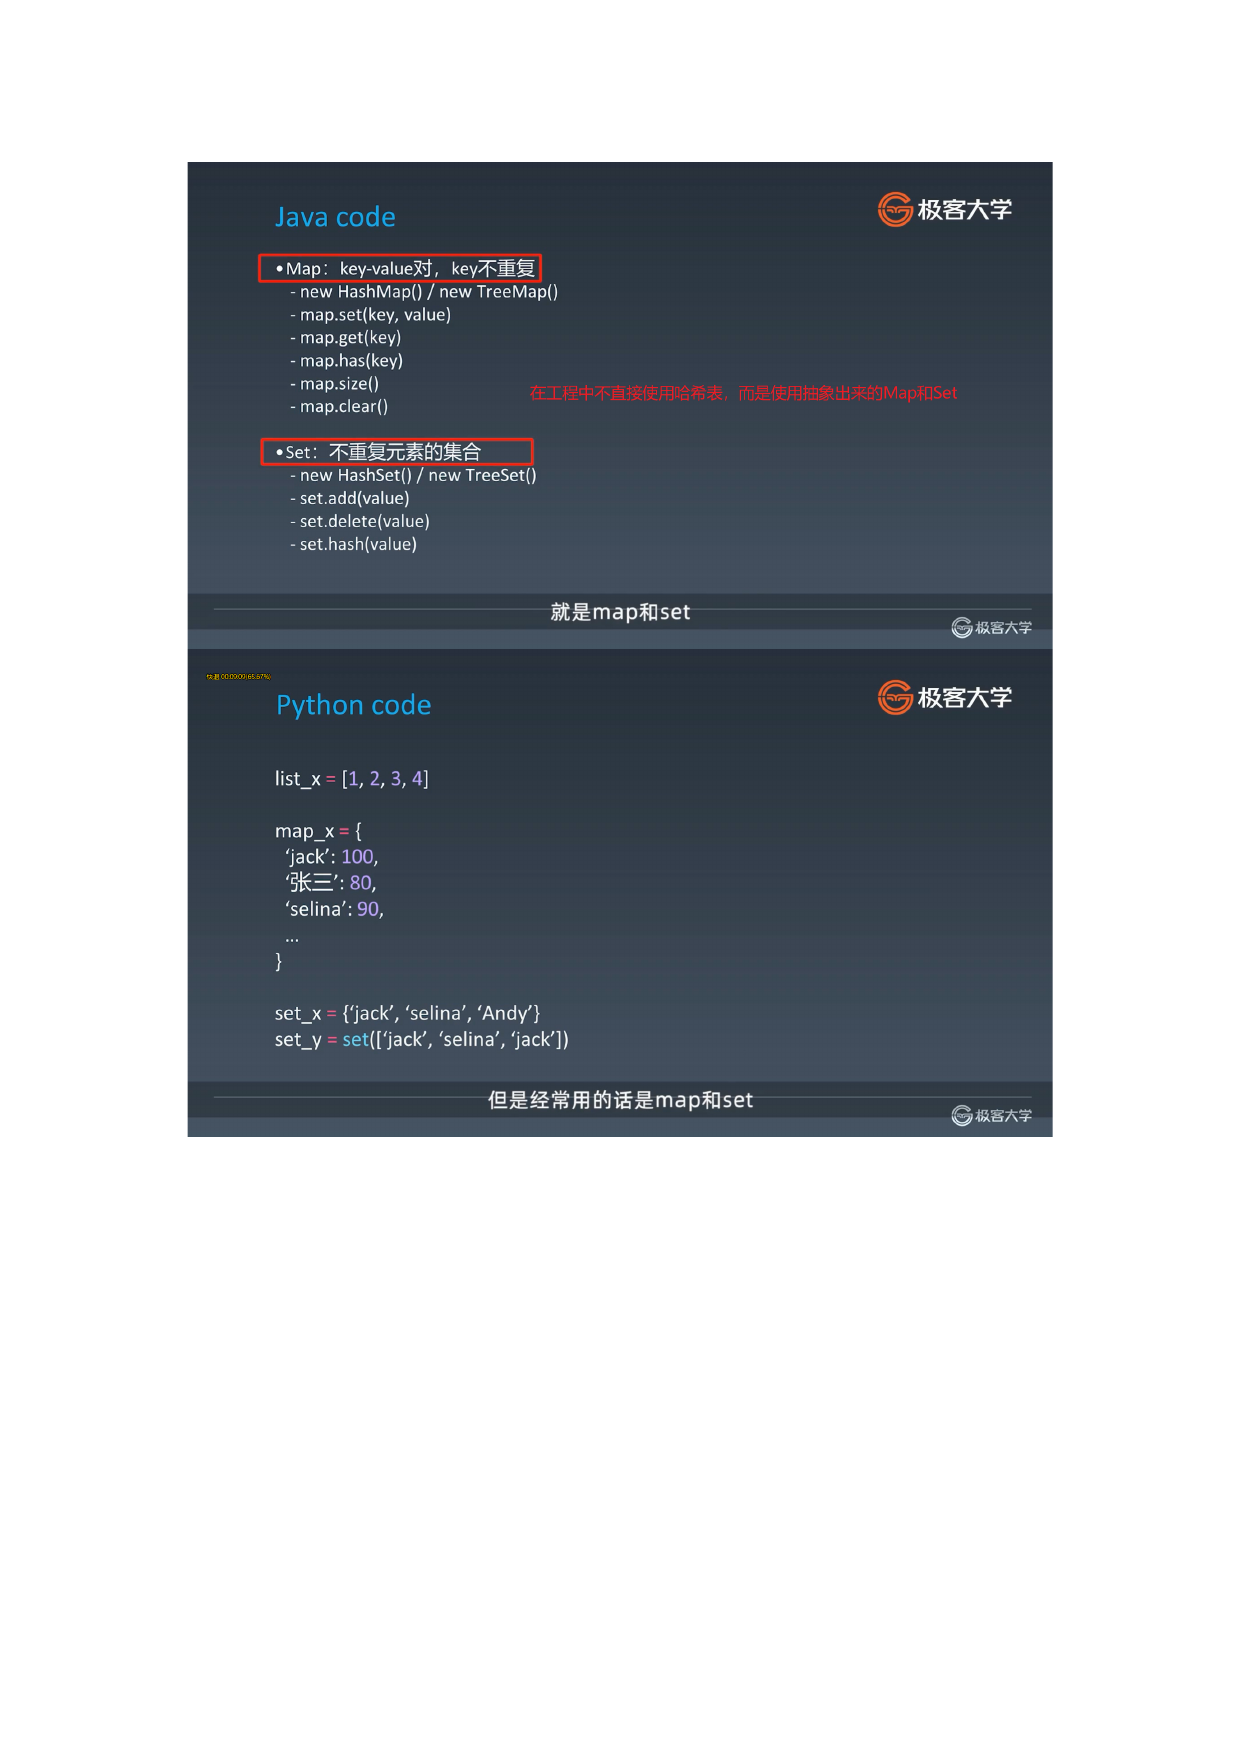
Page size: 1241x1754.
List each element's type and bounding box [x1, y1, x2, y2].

picture [187, 162, 1053, 1137]
